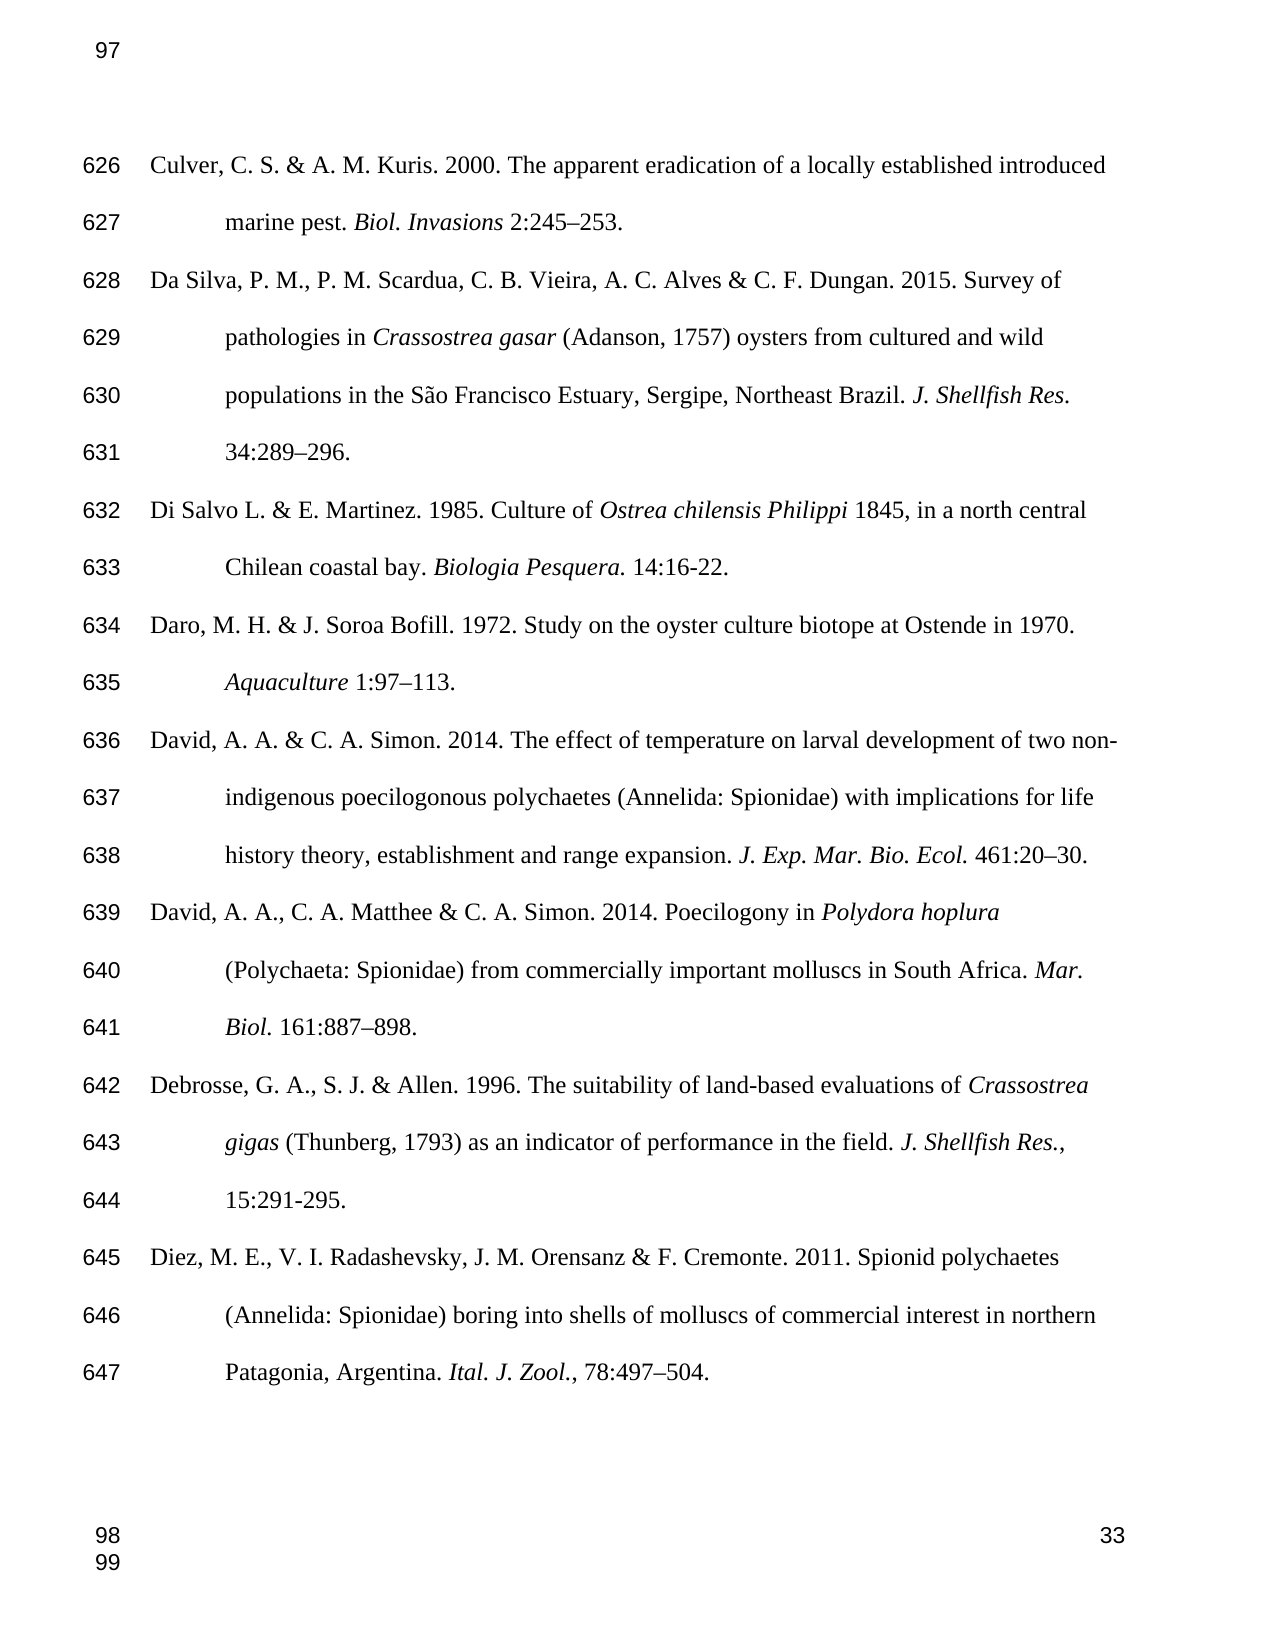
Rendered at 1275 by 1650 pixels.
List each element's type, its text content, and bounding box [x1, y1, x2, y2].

text Debrosse, G. A., S. J. & Allen. 1996. The suitability of land-based evaluations of Crassostrea gigas (Thunberg, 1793) as an indicator of performance in the field. J. Shellfish Res., 15:291-295. [150, 1070, 1125, 1214]
text Daro, M. H. & J. Soroa Bofill. 1972. Study on the oyster culture biotope at Ostende in 1970. Aquaculture 1:97–113. [150, 610, 1125, 696]
text David, A. A., C. A. Matthee & C. A. Simon. 2014. Poecilogony in Polydora hoplura (Polychaeta: Spionidae) from commercially important molluscs in South Africa. Mar. Biol. 161:887–898. [150, 897, 1125, 1041]
text Culver, C. S. & A. M. Kuris. 2000. The apparent eradication of a locally established introduced marine pest. Biol. Invasions 2:245–253. [150, 150, 1125, 236]
text David, A. A. & C. A. Simon. 2014. The effect of temperature on larval development of two non-indigenous poecilogonous polychaetes (Annelida: Spionidae) with implications for life history theory, establishment and range expansion. J. Exp. Mar. Bio. Ecol. 461:20–30. [150, 725, 1125, 869]
text Da Silva, P. M., P. M. Scardua, C. B. Vieira, A. C. Alves & C. F. Dungan. 2015. Survey of pathologies in Crassostrea gasar (Adanson, 1757) oysters from cultured and wild populations in the São Francisco Estuary, Sergipe, Northeast Brazil. J. Shellfish Res. 34:289–296. [150, 265, 1125, 466]
text Diez, M. E., V. I. Radashevsky, J. M. Orensanz & F. Cremonte. 2011. Spionid polychaetes (Annelida: Spionidae) boring into shells of molluscs of commercial interest in northern Patagonia, Argentina. Ital. J. Zool., 78:497–504. [150, 1242, 1125, 1386]
text Di Salvo L. & E. Martinez. 1985. Culture of Ostrea chilensis Philippi 1845, in a north central Chilean coastal bay. Biologia Pesquera. 14:16-22. [150, 495, 1125, 581]
